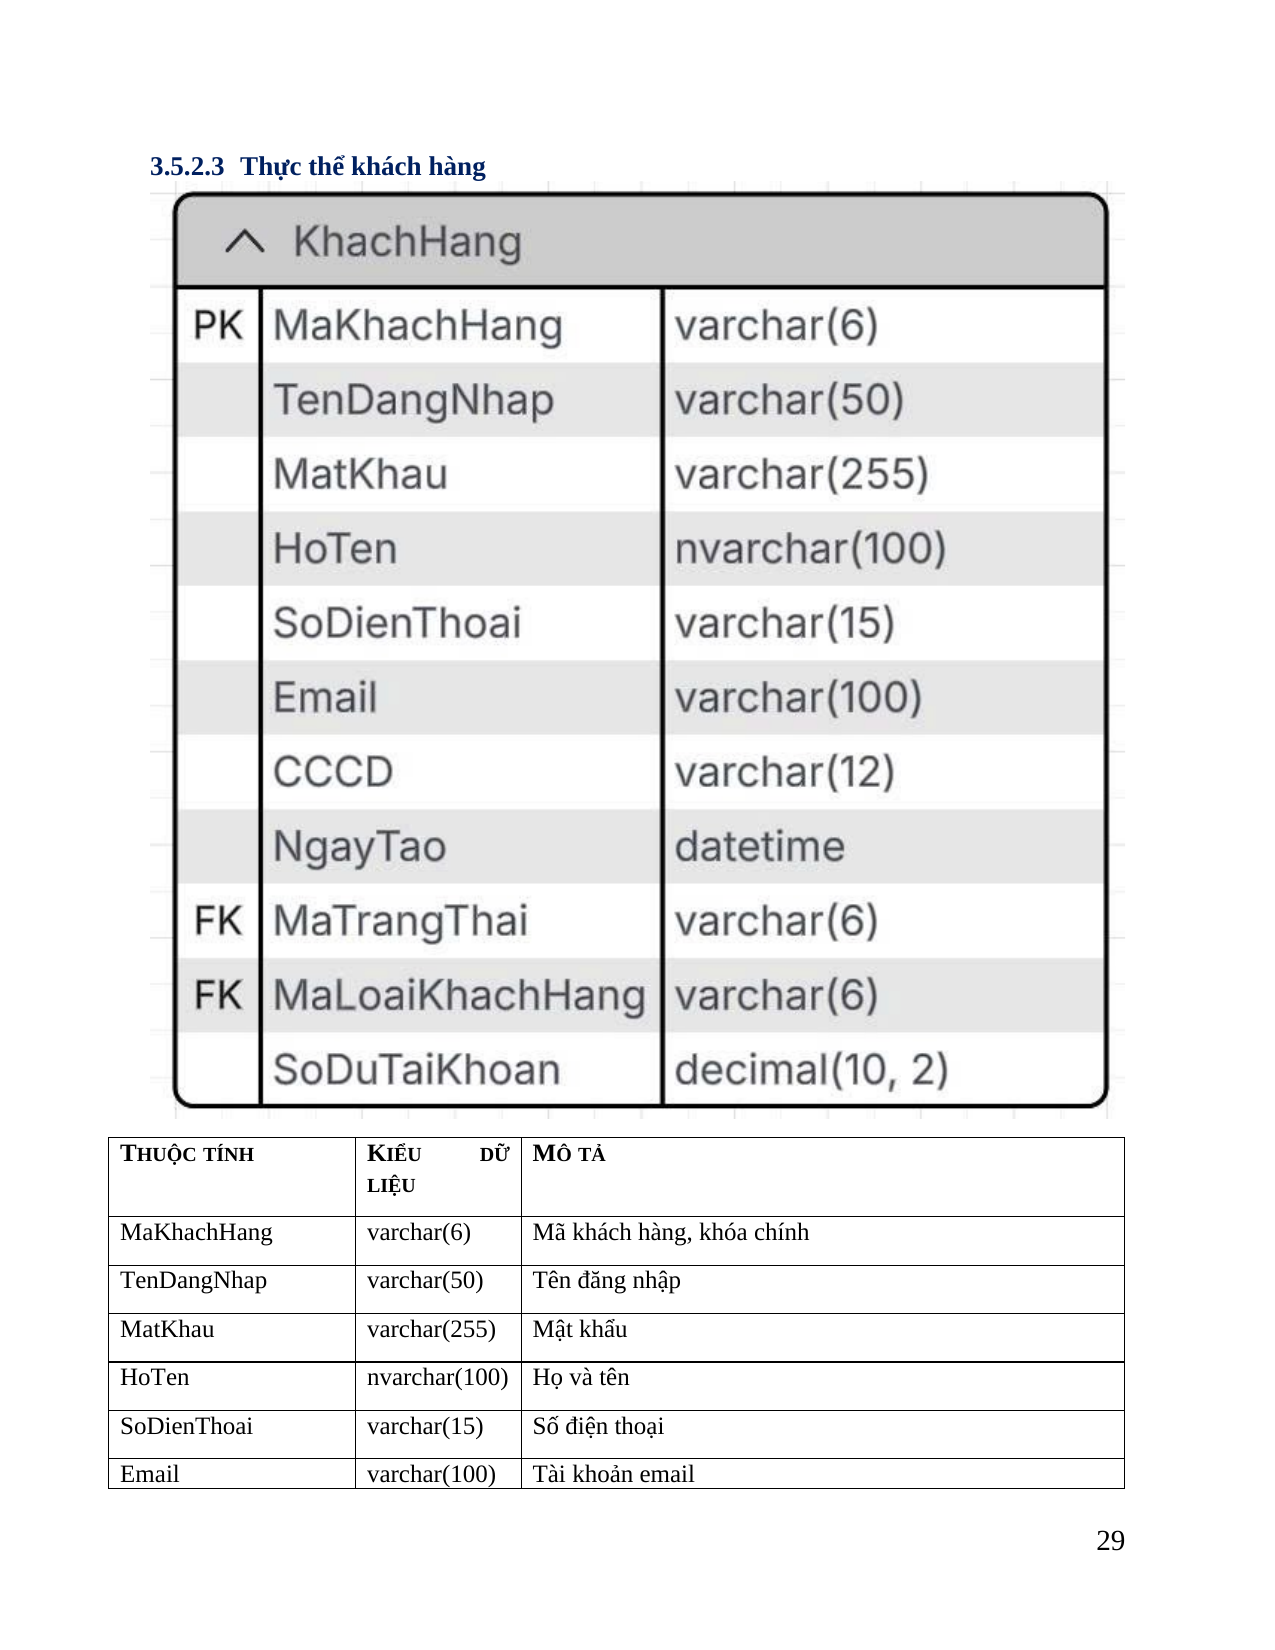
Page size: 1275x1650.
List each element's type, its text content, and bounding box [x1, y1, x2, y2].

table_cell Mật khẩu [522, 1314, 1124, 1361]
table_cell TenDangNhap [109, 1266, 355, 1313]
table_cell varchar(50) [356, 1266, 521, 1313]
table_cell varchar(100) [356, 1459, 521, 1488]
table_cell varchar(15) [356, 1411, 521, 1458]
table_header Mô tả [522, 1138, 1124, 1216]
table_cell Tài khoản email [522, 1459, 1124, 1488]
table_cell varchar(255) [356, 1314, 521, 1361]
table_cell Email [109, 1459, 355, 1488]
table_cell Họ và tên [522, 1363, 1124, 1410]
table_header Thuộc tính [109, 1138, 355, 1216]
table_cell HoTen [109, 1363, 355, 1410]
table_cell nvarchar(100) [356, 1363, 521, 1410]
table_header Kiểu dữ liệu [356, 1138, 521, 1216]
table_cell Tên đăng nhập [522, 1266, 1124, 1313]
table_cell MatKhau [109, 1314, 355, 1361]
table_cell MaKhachHang [109, 1217, 355, 1264]
subtitle Thực thể khách hàng [150, 150, 1125, 181]
table_cell varchar(6) [356, 1217, 521, 1264]
table_cell SoDienThoai [109, 1411, 355, 1458]
picture [150, 181, 1125, 1119]
table_cell Mã khách hàng, khóa chính [522, 1217, 1124, 1264]
table_cell Số điện thoại [522, 1411, 1124, 1458]
